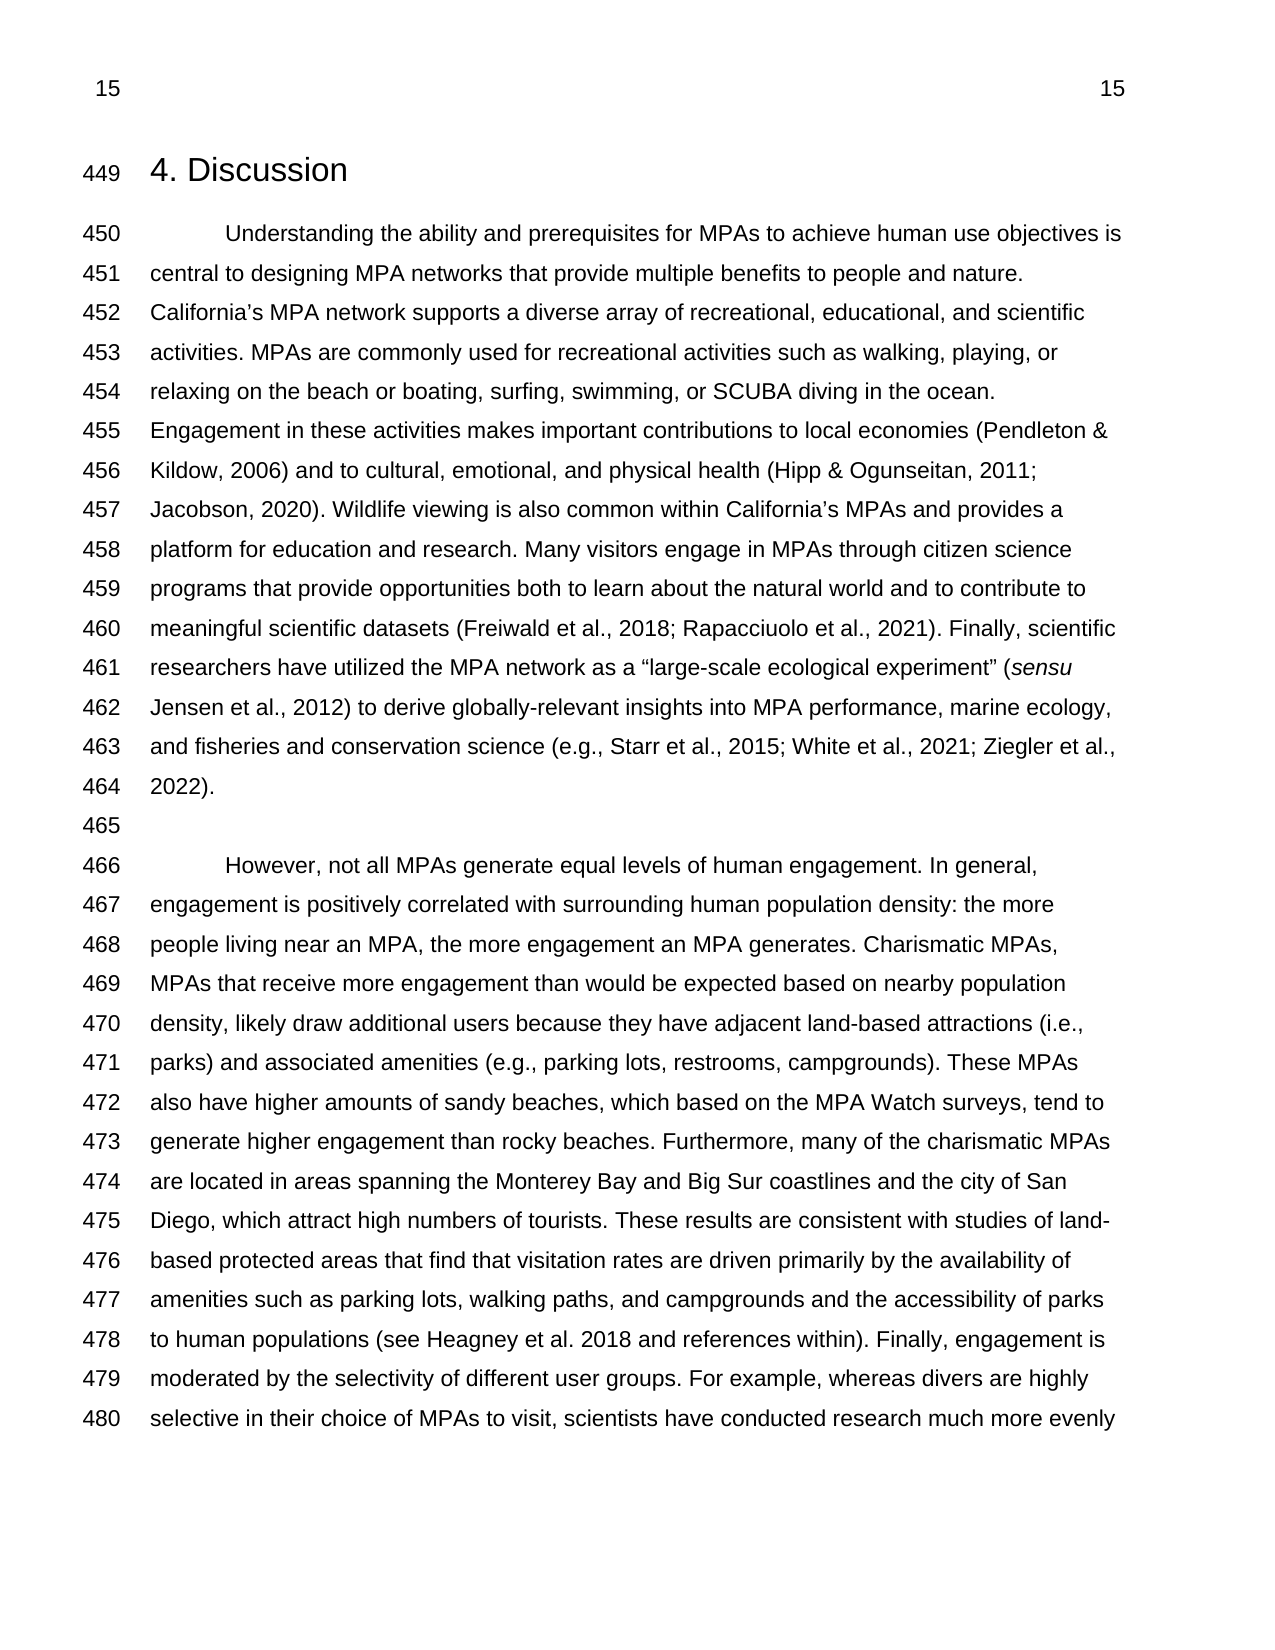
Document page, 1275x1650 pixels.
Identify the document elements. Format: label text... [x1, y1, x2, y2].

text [150, 852, 1125, 1431]
subtitle 4. Discussion [150, 150, 1125, 188]
text Understanding the ability and prerequisites for MPAs to achieve human use objectives is central to designing MPA networks that provide multiple benefits to people and nature. California’s MPA network supports a diverse array of recreational, educational, and scientific activities. MPAs are commonly used for recreational activities such as walking, playing, or relaxing on the beach or boating, surfing, swimming, or SCUBA diving in the ocean. Engagement in these activities makes important contributions to local economies (Pendleton & Kildow, 2006) and to cultural, emotional, and physical health (Hipp & Ogunseitan, 2011; Jacobson, 2020). Wildlife viewing is also common within California’s MPAs and provides a platform for education and research. Many visitors engage in MPAs through citizen science programs that provide opportunities both to learn about the natural world and to contribute to meaningful scientific datasets (Freiwald et al., 2018; Rapacciuolo et al., 2021). Finally, scientific researchers have utilized the MPA network as a “large-scale ecological experiment” (sensu Jensen et al., 2012) to derive globally-relevant insights into MPA performance, marine ecology, and fisheries and conservation science (e.g., Starr et al., 2015; White et al., 2021; Ziegler et al., 2022). [150, 220, 1125, 799]
